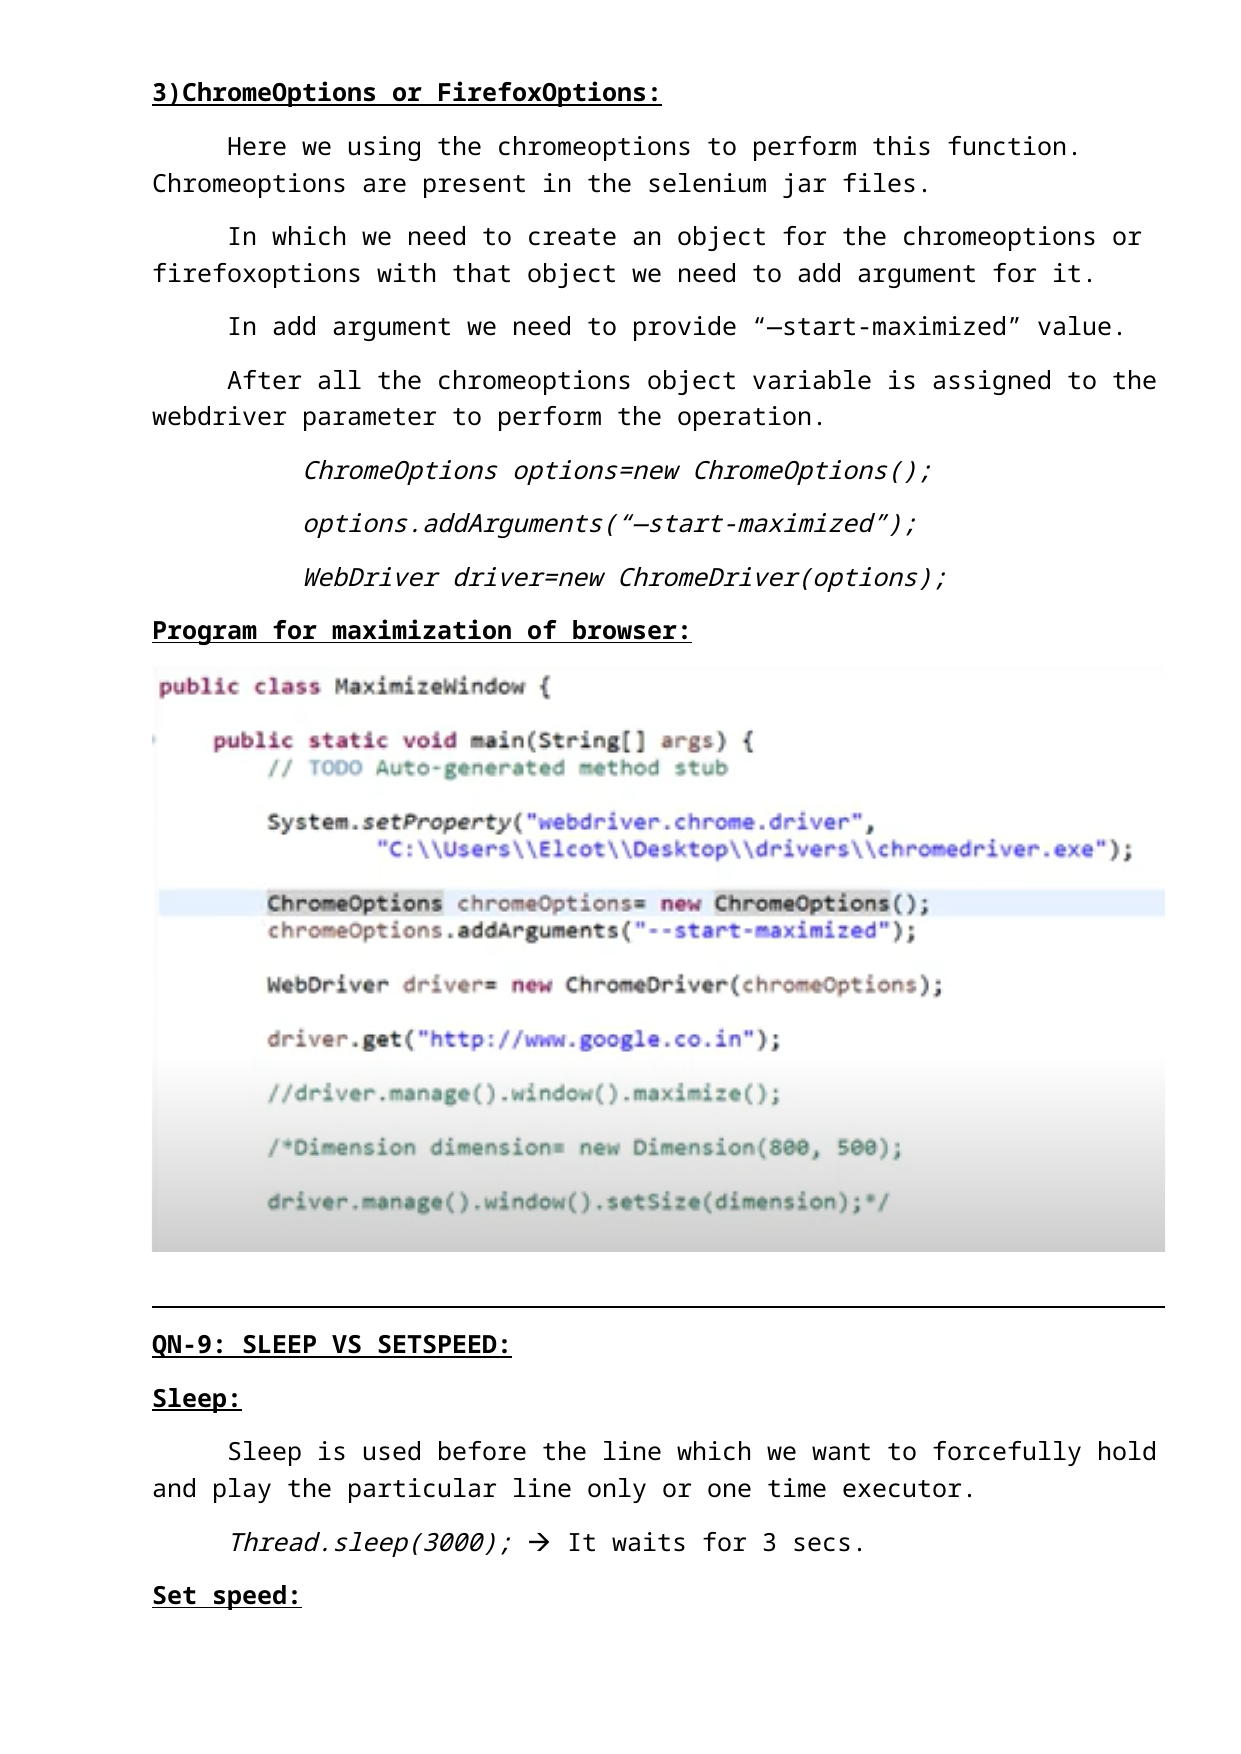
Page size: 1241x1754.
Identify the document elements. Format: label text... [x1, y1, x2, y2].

text ChromeOptions options=new ChromeOptions(); [152, 452, 1165, 487]
text Here we using the chromeoptions to perform this function. Chromeoptions are present in the selenium jar files. [152, 128, 1165, 199]
text Thread.sleep(3000); It waits for 3 secs. [152, 1524, 1165, 1558]
text In add argument we need to provide “—start-maximized” value. [152, 309, 1165, 343]
text QN-9: SLEEP VS SETSPEED: [152, 1327, 1165, 1361]
text Sleep: [152, 1381, 1165, 1415]
text options.addArguments(“—start-maximized”); [152, 506, 1165, 540]
text WebDriver driver=new ChromeDriver(options); [152, 559, 1165, 593]
text Program for maximization of browser: [152, 613, 1165, 647]
text 3)ChromeOptions or FirefoxOptions: [152, 75, 1165, 109]
text After all the chromeoptions object variable is assigned to the webdriver parameter to perform the operation. [152, 362, 1165, 433]
text Set speed: [152, 1578, 1165, 1612]
text In which we need to create an object for the chromeoptions or firefoxoptions with that object we need to add argument for it. [152, 219, 1165, 289]
picture [151, 666, 1166, 1252]
text Sleep is used before the line which we want to forcefully hold and play the particular line only or one time executor. [152, 1434, 1165, 1505]
